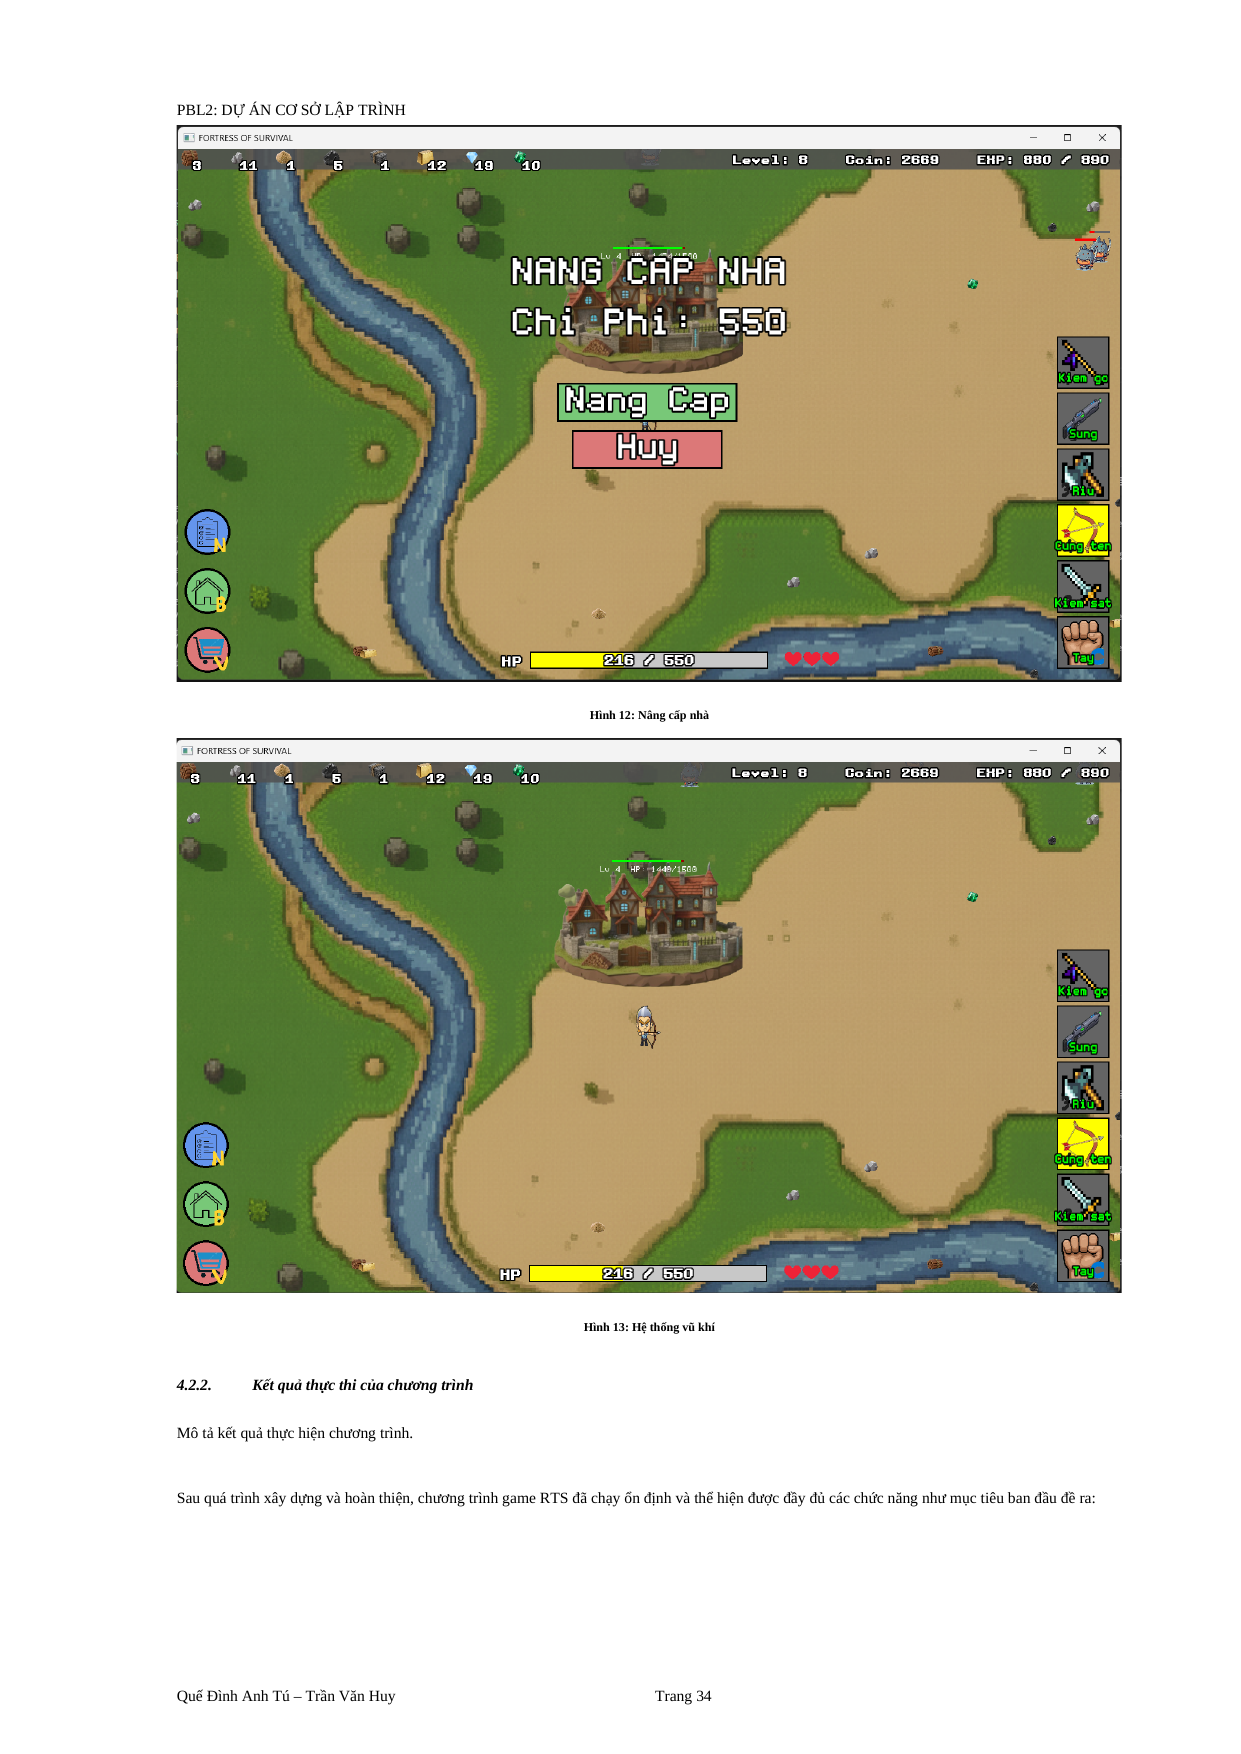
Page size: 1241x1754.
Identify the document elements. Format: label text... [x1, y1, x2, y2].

text Mô tả kết quả thực hiện chương trình. [177, 1411, 1122, 1442]
picture [176, 738, 1122, 1293]
picture [176, 125, 1122, 682]
text Sau quá trình xây dựng và hoàn thiện, chương trình game RTS đã chạy ổn định và thể hiện được đầy đủ các chức năng như mục tiêu ban đầu đề ra: [177, 1476, 1122, 1507]
subtitle Kết quả thực thi của chương trình [177, 1362, 1122, 1393]
text Hình 13: Hệ thống vũ khí [177, 1310, 1122, 1334]
text Hình 12: Nâng cấp nhà [177, 698, 1122, 722]
